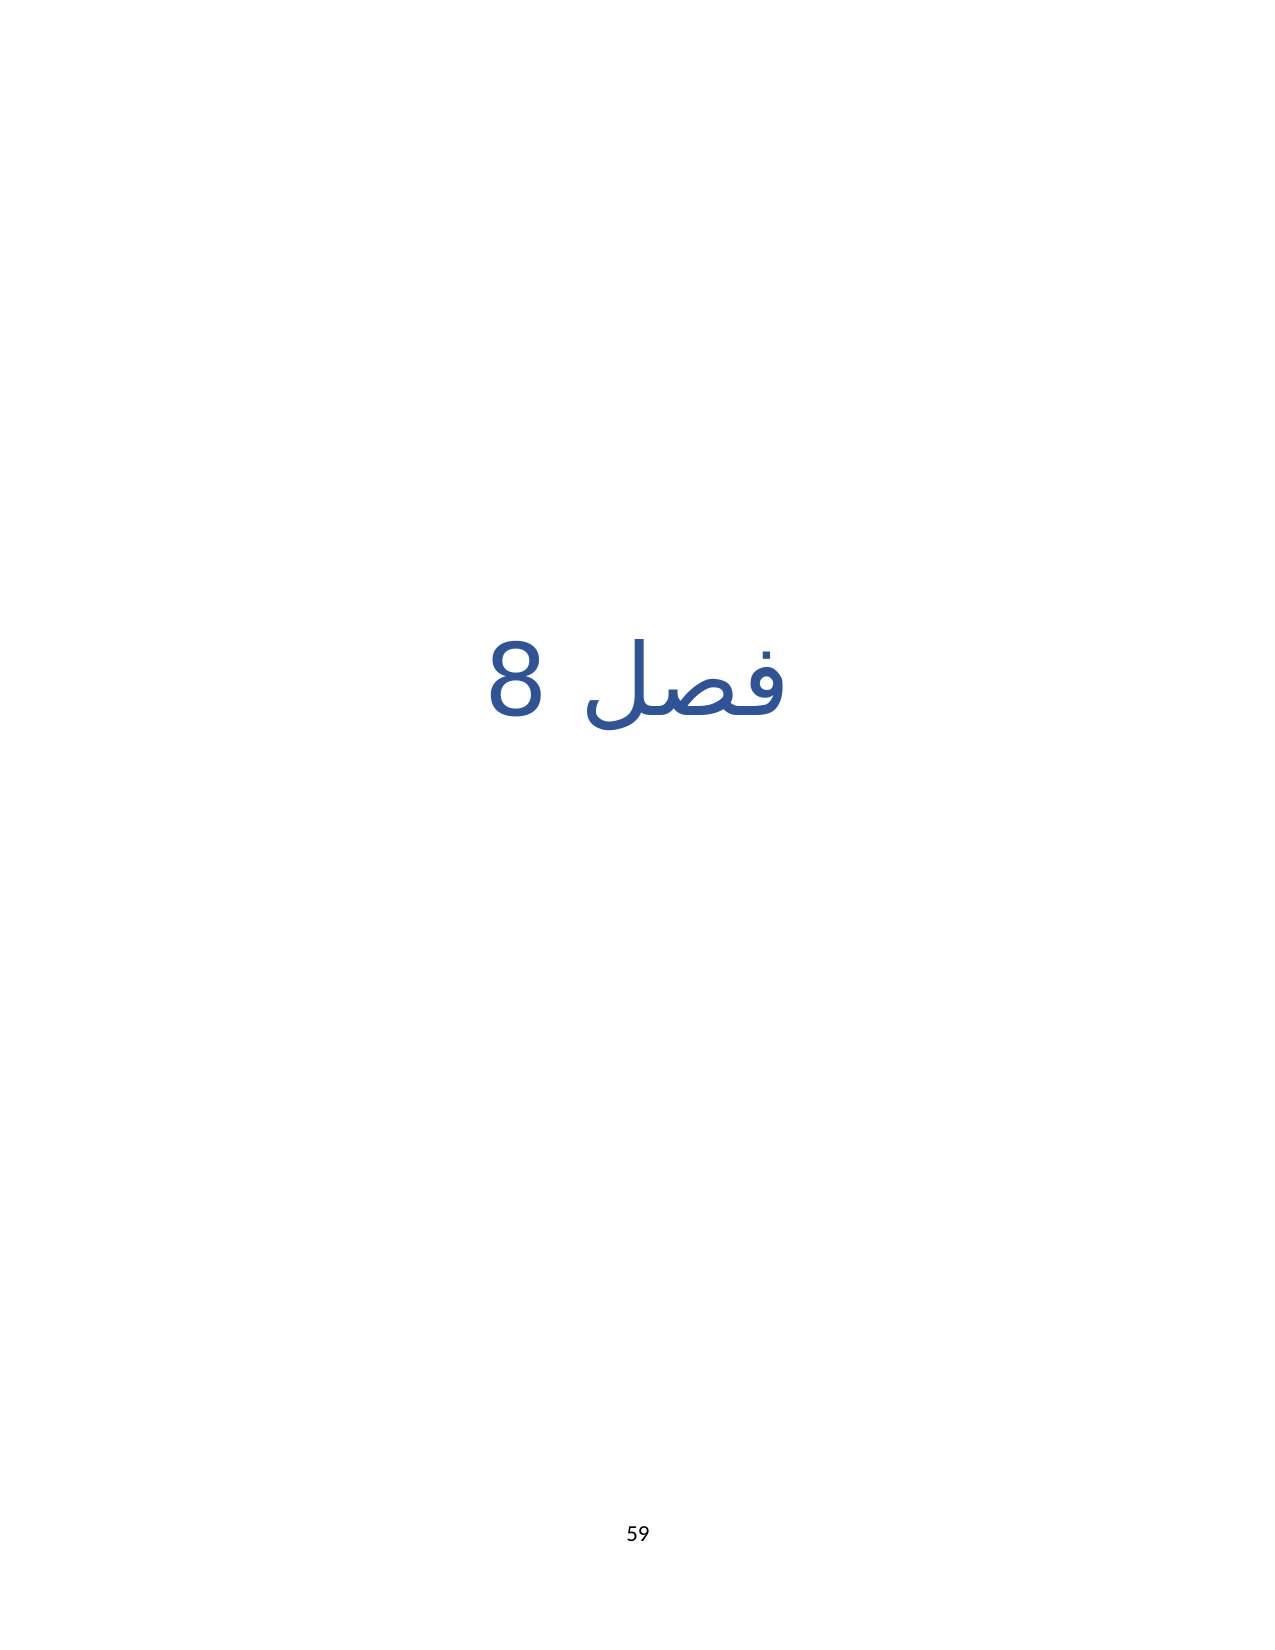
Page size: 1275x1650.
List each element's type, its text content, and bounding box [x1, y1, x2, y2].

subtitle فصل 8 [150, 622, 1125, 739]
